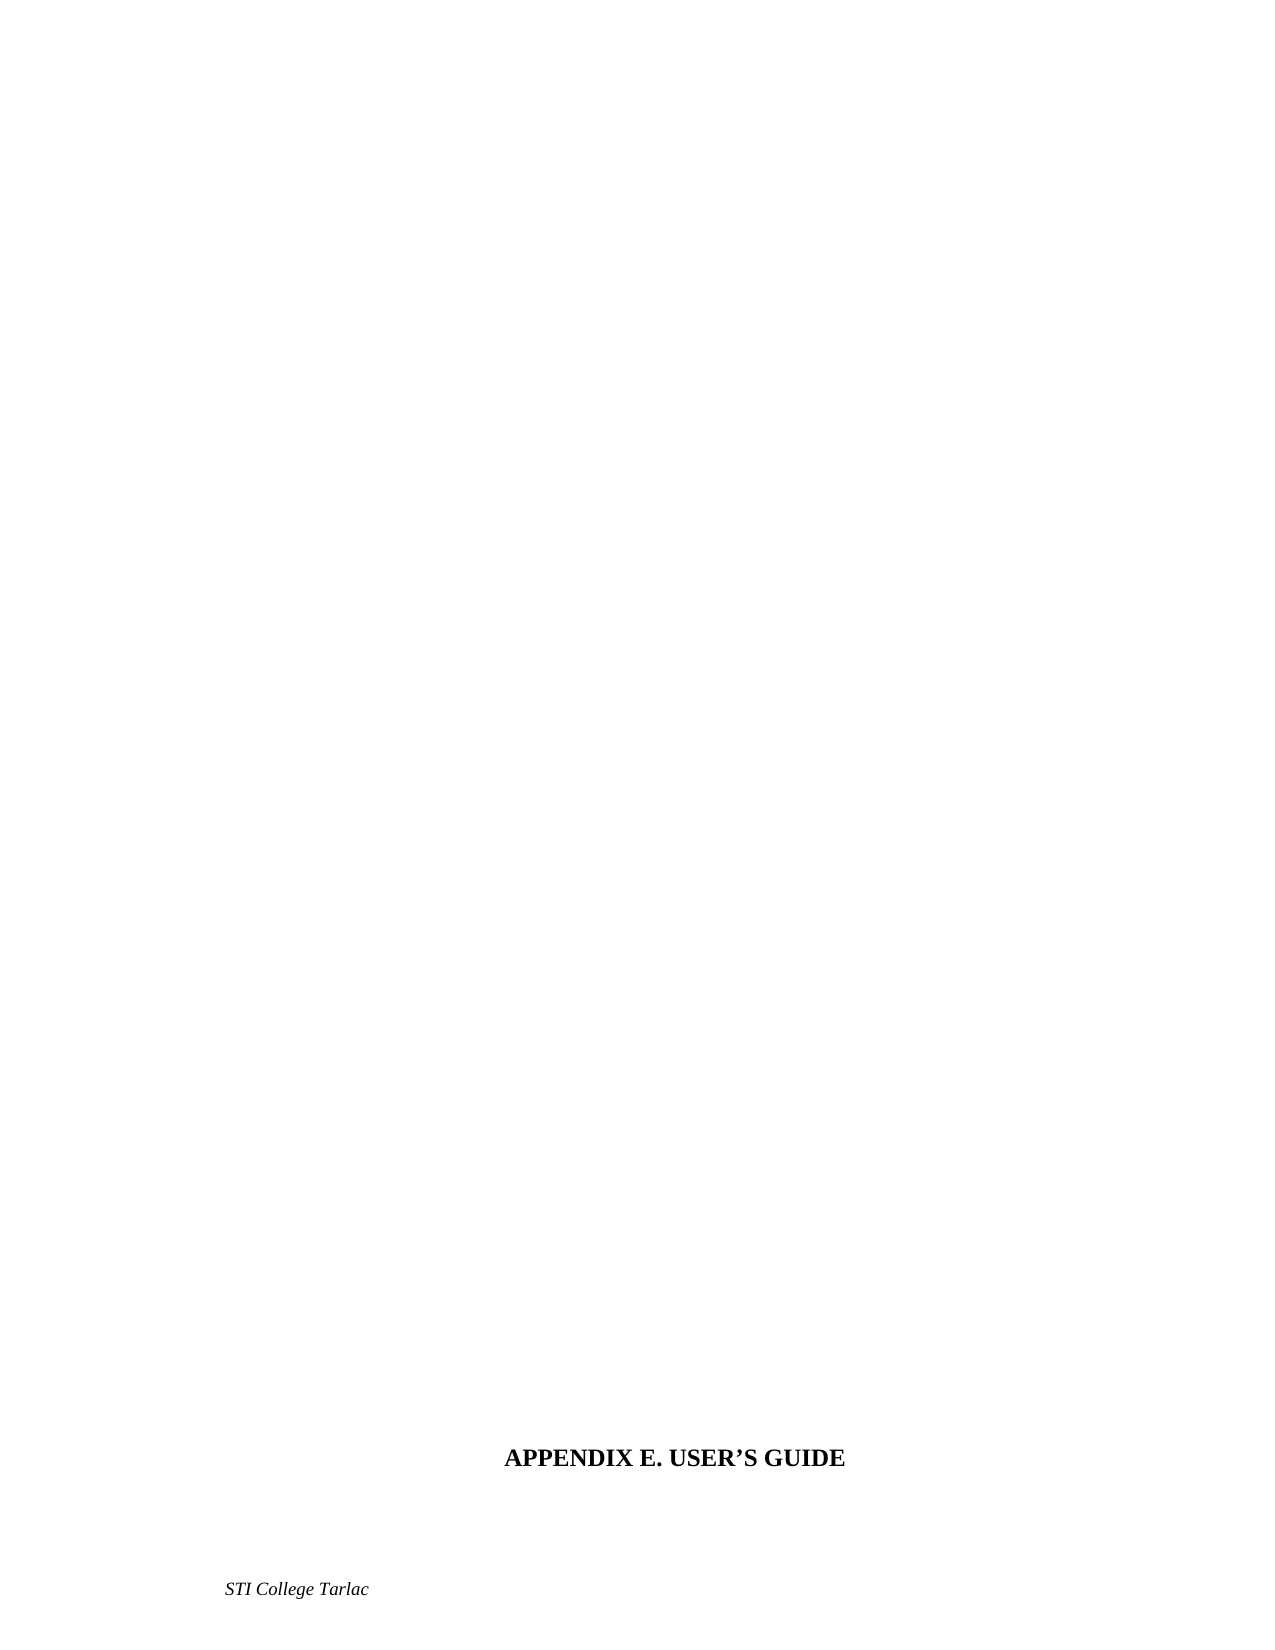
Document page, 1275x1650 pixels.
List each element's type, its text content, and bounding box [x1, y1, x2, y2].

text APPENDIX E. USER’S GUIDE [225, 1443, 1125, 1472]
